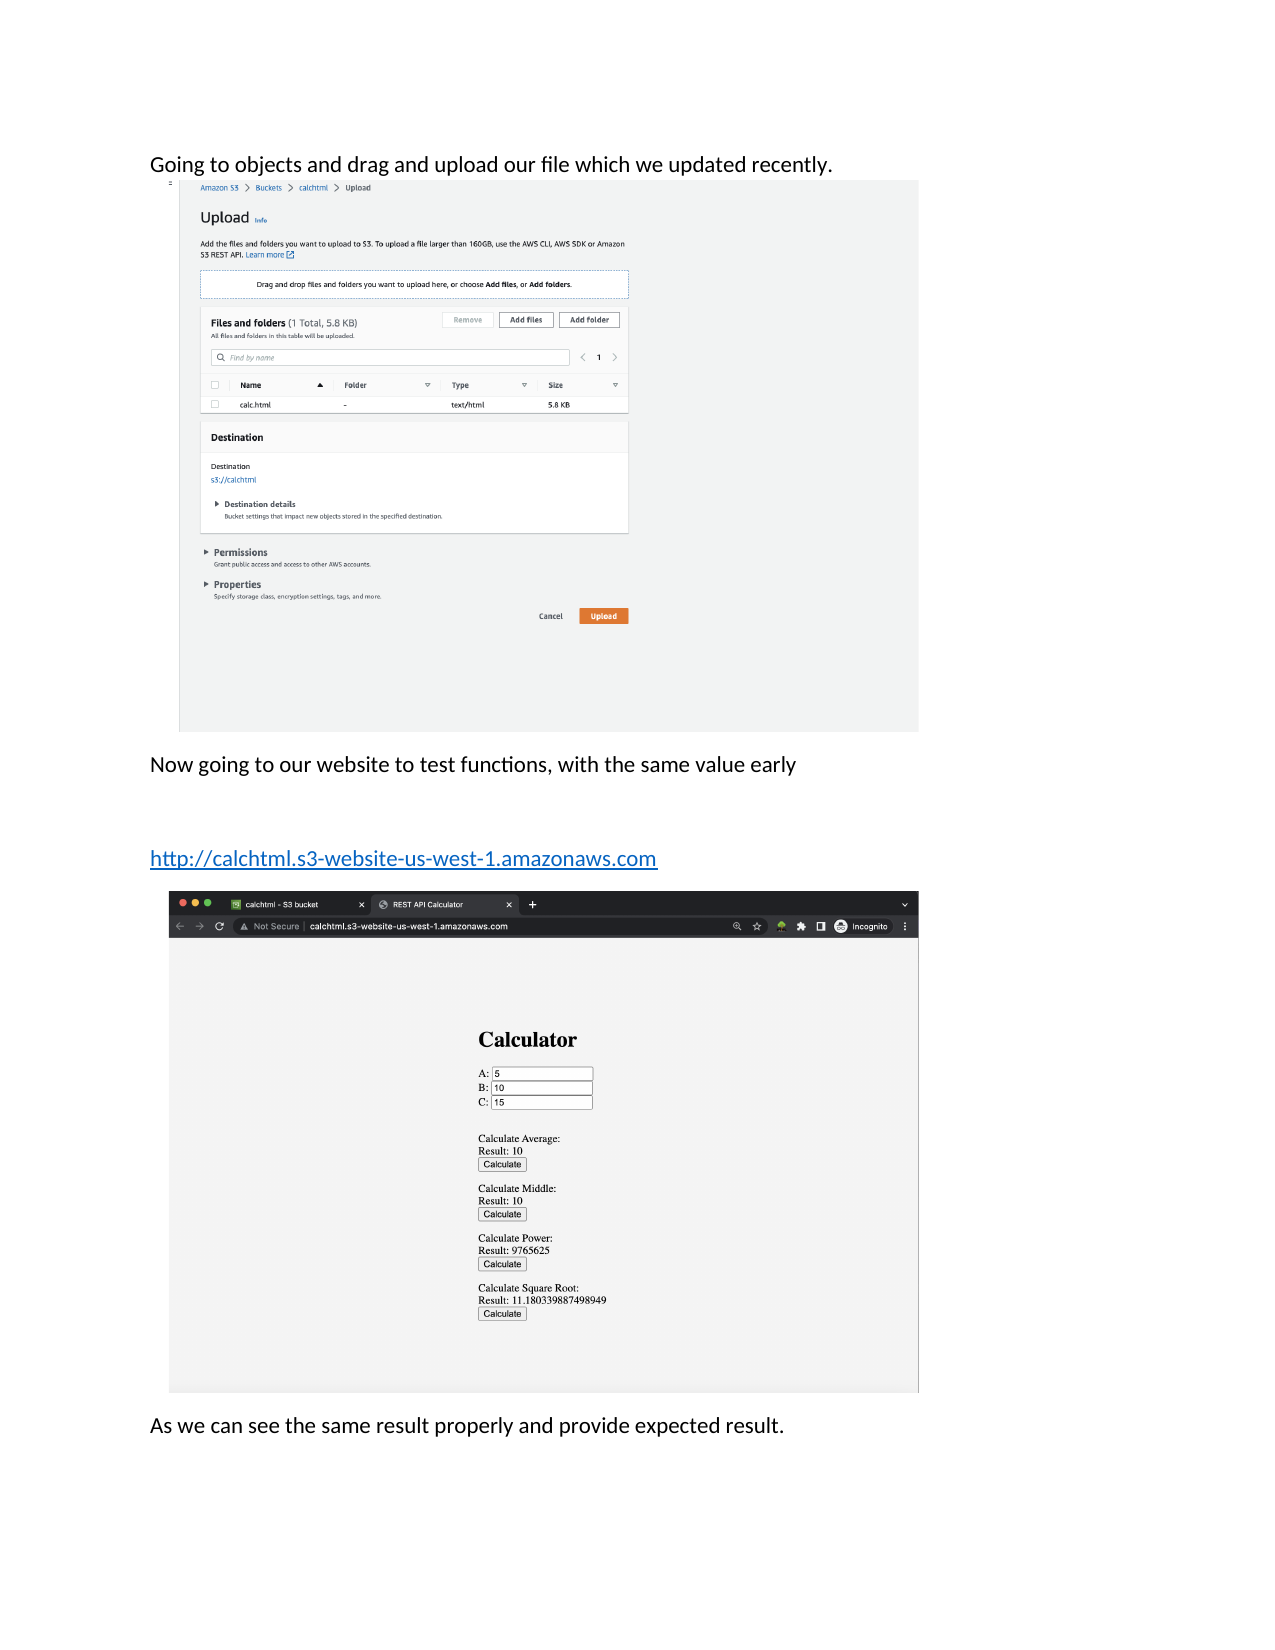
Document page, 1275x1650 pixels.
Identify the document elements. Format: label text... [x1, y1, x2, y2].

text Now going to our website to test functions, with the same value early [150, 751, 1125, 779]
text http://calchtml.s3-website-us-west-1.amazonaws.com [150, 844, 1125, 872]
text As we can see the same result properly and provide expected result. [150, 1412, 1125, 1440]
text Going to objects and drag and upload our file which we updated recently. [150, 150, 1125, 732]
